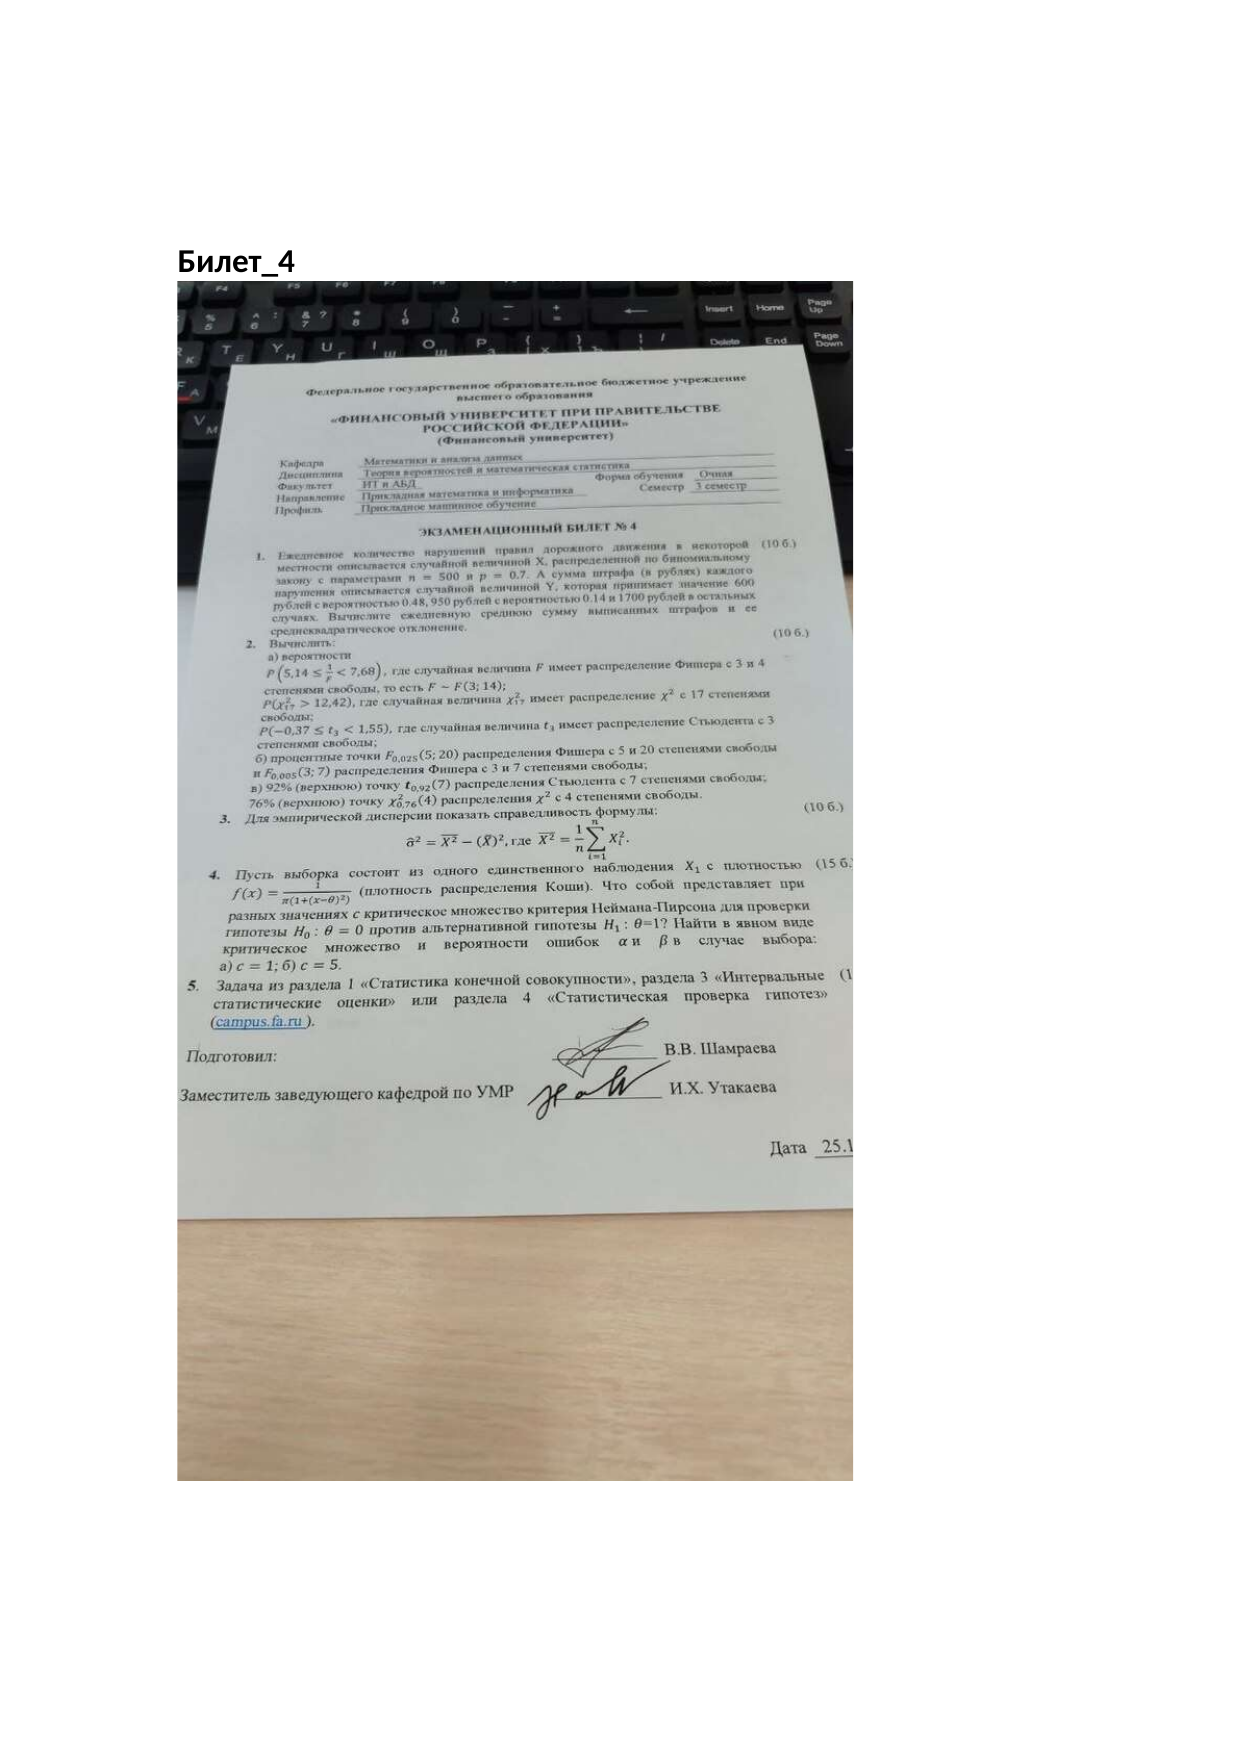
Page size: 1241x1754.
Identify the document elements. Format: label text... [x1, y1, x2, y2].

text Билет_4 [177, 240, 1152, 281]
picture [177, 281, 854, 1481]
